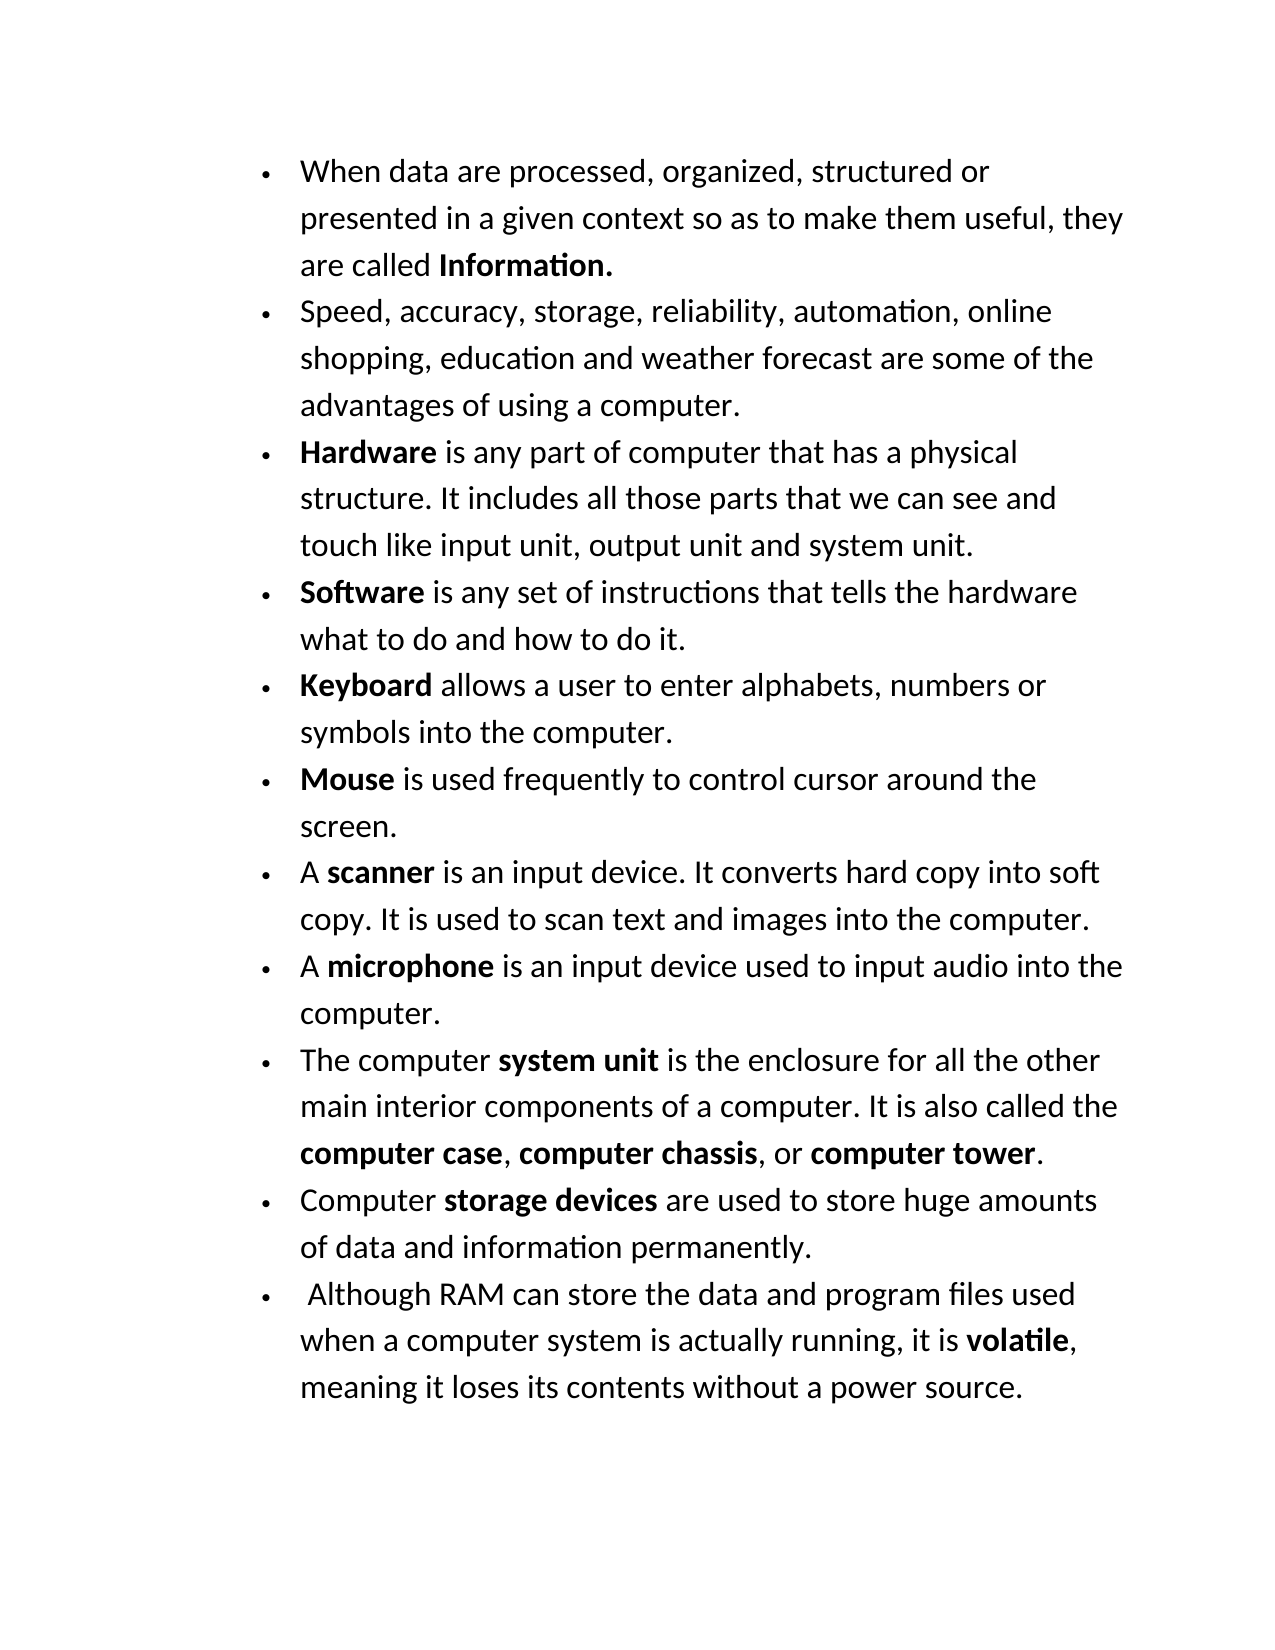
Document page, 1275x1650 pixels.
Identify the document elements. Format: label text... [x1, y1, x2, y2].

list Keyboard allows a user to enter alphabets, numbers or symbols into the computer. [262, 664, 1125, 752]
list When data are processed, organized, structured or presented in a given context so as to make them useful, they are called Information. [262, 150, 1125, 284]
list Speed, accuracy, storage, reliability, automation, online shopping, education and weather forecast are some of the advantages of using a computer. [262, 290, 1125, 424]
list Hardware is any part of computer that has a physical structure. It includes all those parts that we can see and touch like input unit, output unit and system unit. [262, 431, 1125, 565]
list A microphone is an input device used to input audio into the computer. [262, 945, 1125, 1033]
list Computer storage devices are used to store huge amounts of data and information permanently. [262, 1179, 1125, 1266]
list A scanner is an input device. It converts hard copy into soft copy. It is used to scan text and images into the computer. [262, 852, 1125, 939]
list Although RAM can store the data and program files used when a computer system is actually running, it is volatile, meaning it loses its contents without a power source. [262, 1272, 1125, 1407]
list Software is any set of instructions that tells the hardware what to do and how to do it. [262, 571, 1125, 658]
list Mouse is used frequently to control cursor around the screen. [262, 758, 1125, 846]
list The computer system unit is the enclosure for all the other main interior components of a computer. It is also called the computer case, computer chassis, or computer tower. [262, 1039, 1125, 1173]
